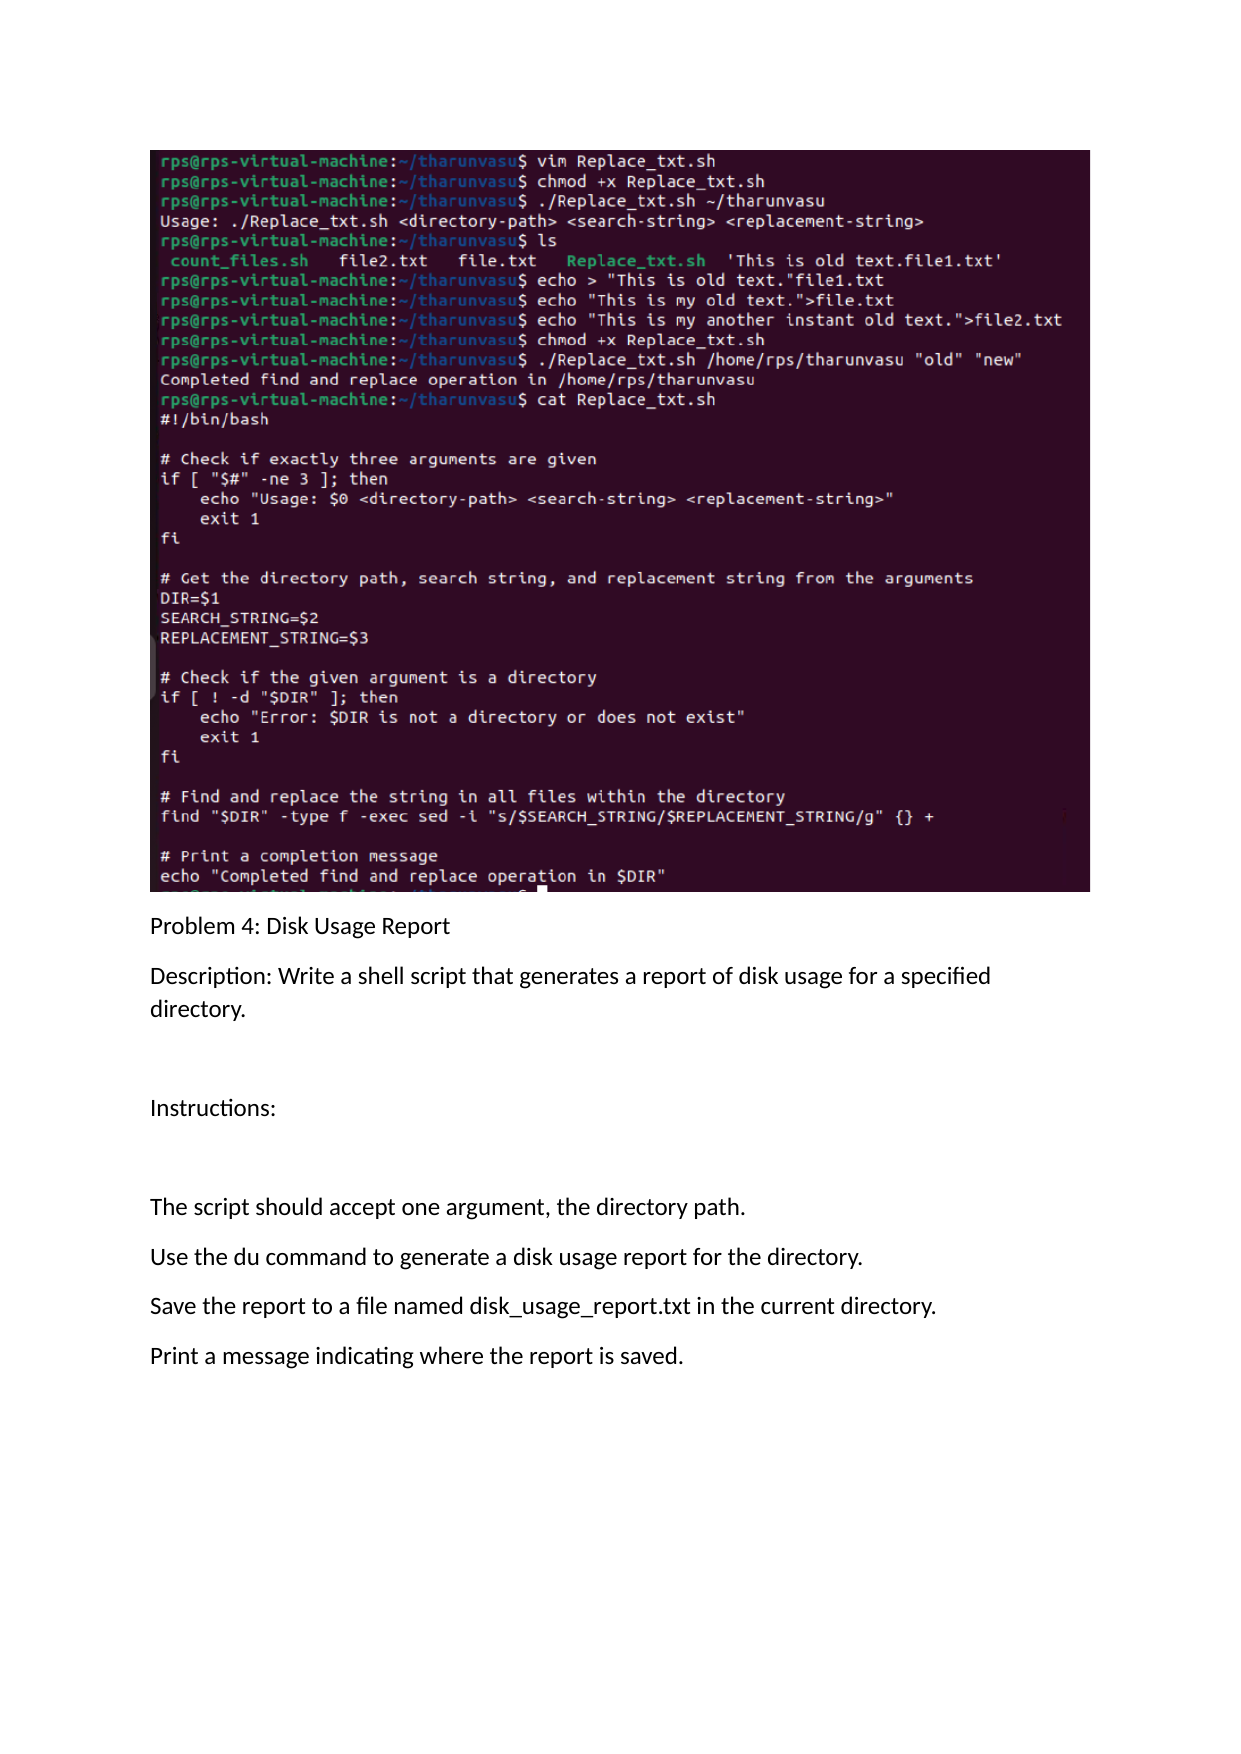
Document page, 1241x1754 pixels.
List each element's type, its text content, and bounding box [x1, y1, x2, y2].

text Description: Write a shell script that generates a report of disk usage for a specified directory. [150, 960, 1090, 1023]
text Print a message indicating where the report is saved. [150, 1340, 1090, 1371]
picture [150, 150, 1091, 892]
text Use the du command to generate a disk usage report for the directory. [150, 1241, 1090, 1271]
text Problem 4: Disk Usage Report [150, 910, 1090, 941]
text The script should accept one argument, the directory path. [150, 1191, 1090, 1222]
text Instructions: [150, 1092, 1090, 1123]
text Save the report to a file named disk_usage_report.txt in the current directory. [150, 1290, 1090, 1321]
